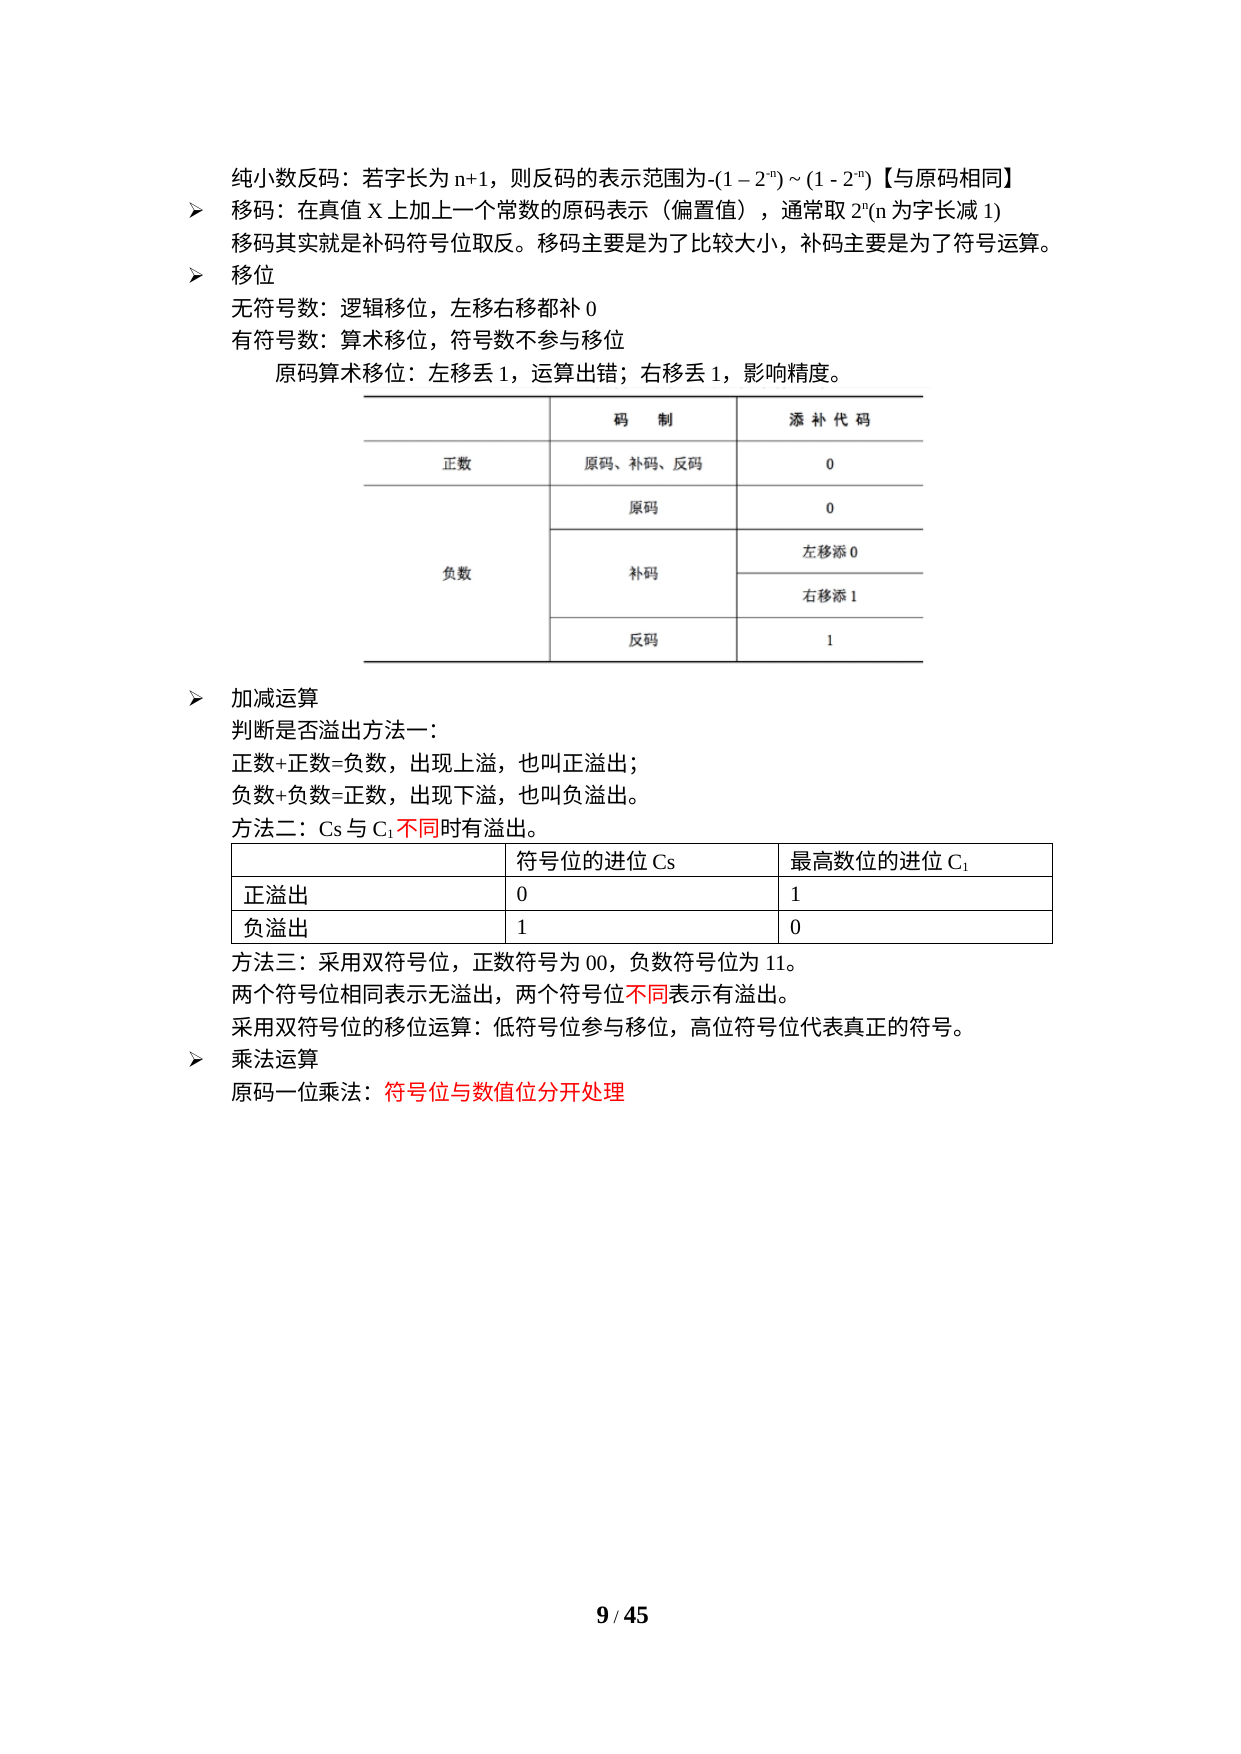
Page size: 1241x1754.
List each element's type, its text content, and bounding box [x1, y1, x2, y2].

table_cell 正溢出 [232, 877, 505, 910]
list 两个符号位相同表示无溢出，两个符号位不同表示有溢出。 [231, 977, 1053, 1009]
table_cell 负溢出 [232, 911, 505, 943]
list 移位 [187, 258, 1053, 290]
table_header [232, 844, 505, 876]
list 原码算术移位：左移丢1，运算出错；右移丢1，影响精度。 [231, 355, 1053, 388]
table_header 符号位的进位Cs [506, 844, 778, 876]
table_header 最高数位的进位C1 [779, 844, 1052, 876]
table_cell 1 [506, 911, 778, 943]
table_cell 0 [779, 911, 1052, 943]
list 判断是否溢出方法一： [231, 713, 1053, 745]
list 方法三：采用双符号位，正数符号为00，负数符号位为11。 [231, 944, 1053, 977]
list 原码一位乘法：符号位与数值位分开处理 [231, 1074, 1053, 1107]
list 纯小数反码：若字长为n+1，则反码的表示范围为-(1 – 2-n) ~ (1 - 2-n)【与原码相同】 [231, 160, 1053, 193]
list 移码：在真值X上加上一个常数的原码表示（偏置值），通常取2n(n为字长减1) [187, 193, 1053, 225]
table_cell 1 [779, 877, 1052, 910]
list 正数+正数=负数，出现上溢，也叫正溢出； [231, 745, 1053, 778]
list 无符号数：逻辑移位，左移右移都补0 [231, 290, 1053, 323]
list 负数+负数=正数，出现下溢，也叫负溢出。 [231, 778, 1053, 810]
list 方法二：Cs与C1不同时有溢出。 [231, 810, 1053, 843]
list 采用双符号位的移位运算：低符号位参与移位，高位符号位代表真正的符号。 [231, 1009, 1053, 1042]
list 有符号数：算术移位，符号数不参与移位 [231, 323, 1053, 355]
list 移码其实就是补码符号位取反。移码主要是为了比较大小，补码主要是为了符号运算。 [231, 225, 1053, 258]
table_cell 0 [506, 877, 778, 910]
list 乘法运算 [187, 1042, 1053, 1074]
picture [353, 387, 931, 669]
list 加减运算 [187, 680, 1053, 713]
